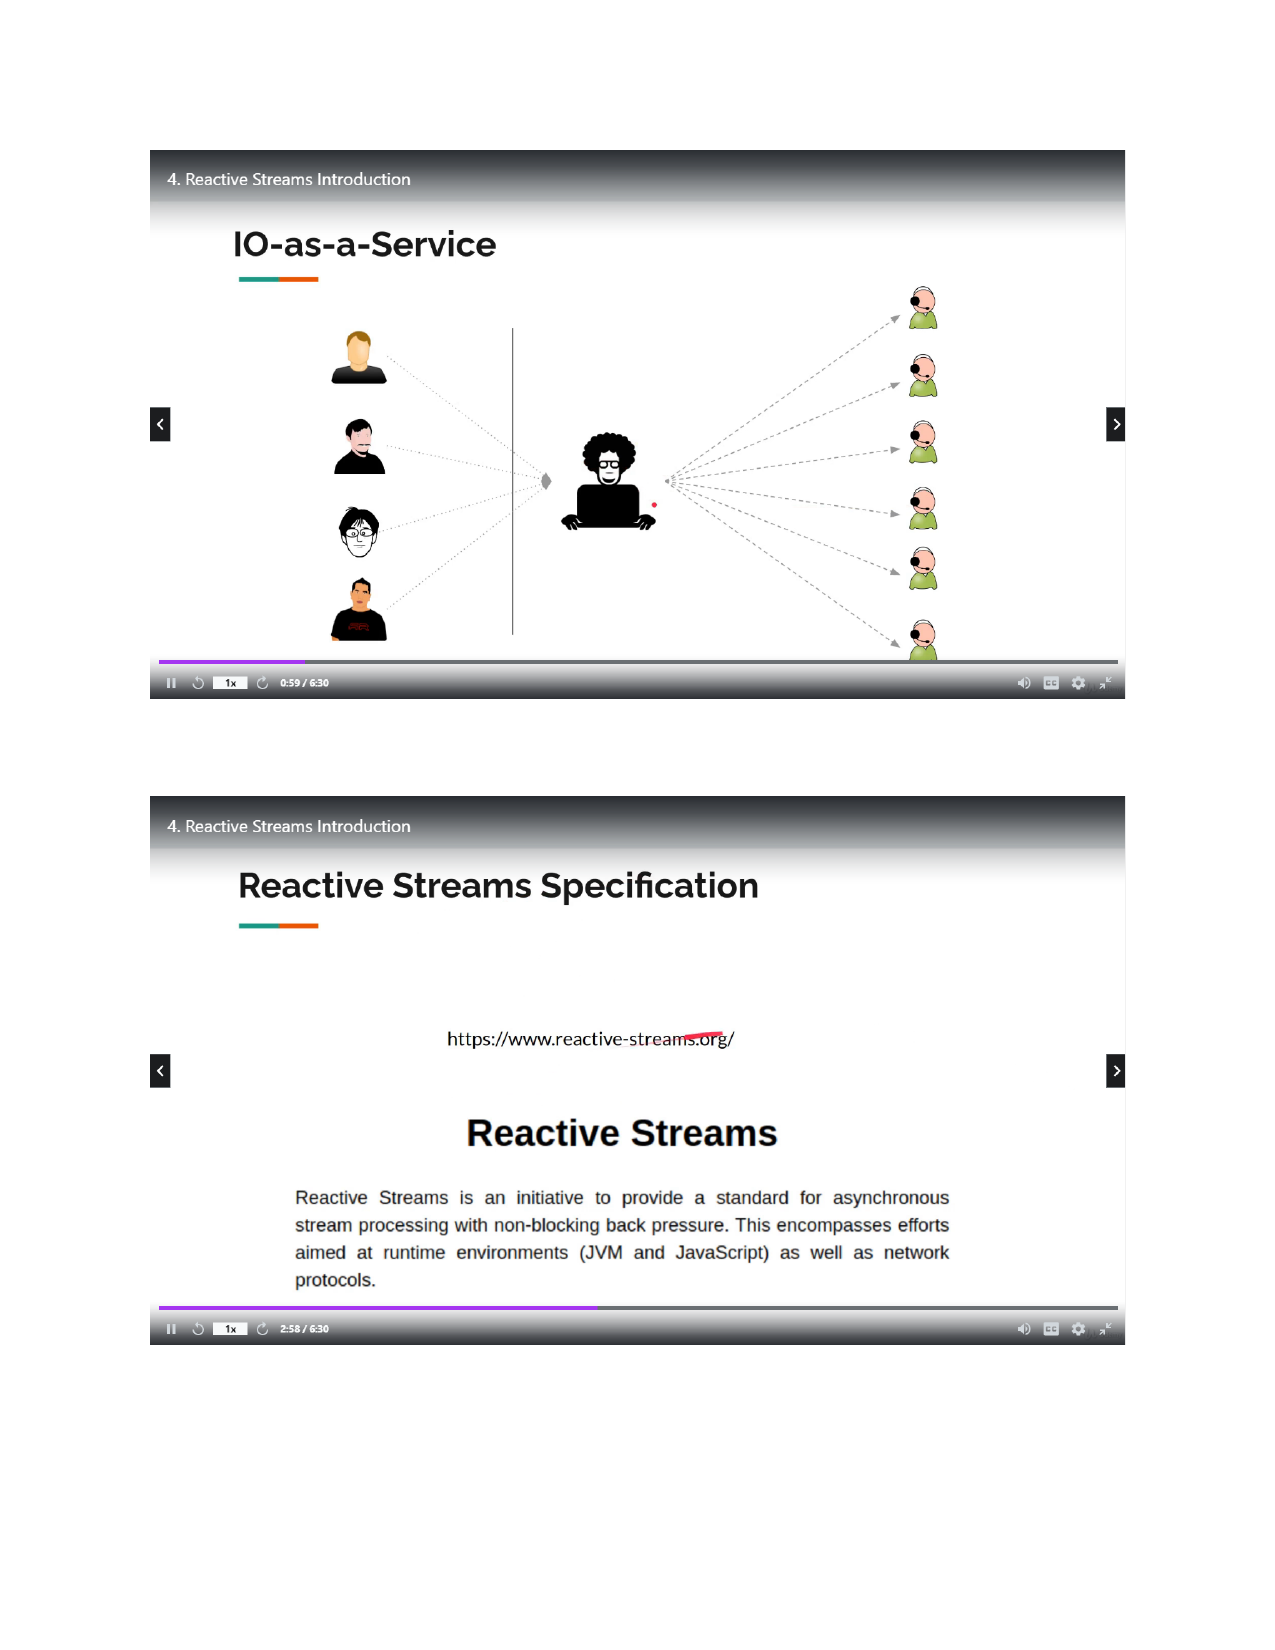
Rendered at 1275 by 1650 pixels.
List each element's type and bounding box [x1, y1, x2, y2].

picture [150, 796, 1125, 1345]
picture [150, 150, 1125, 699]
